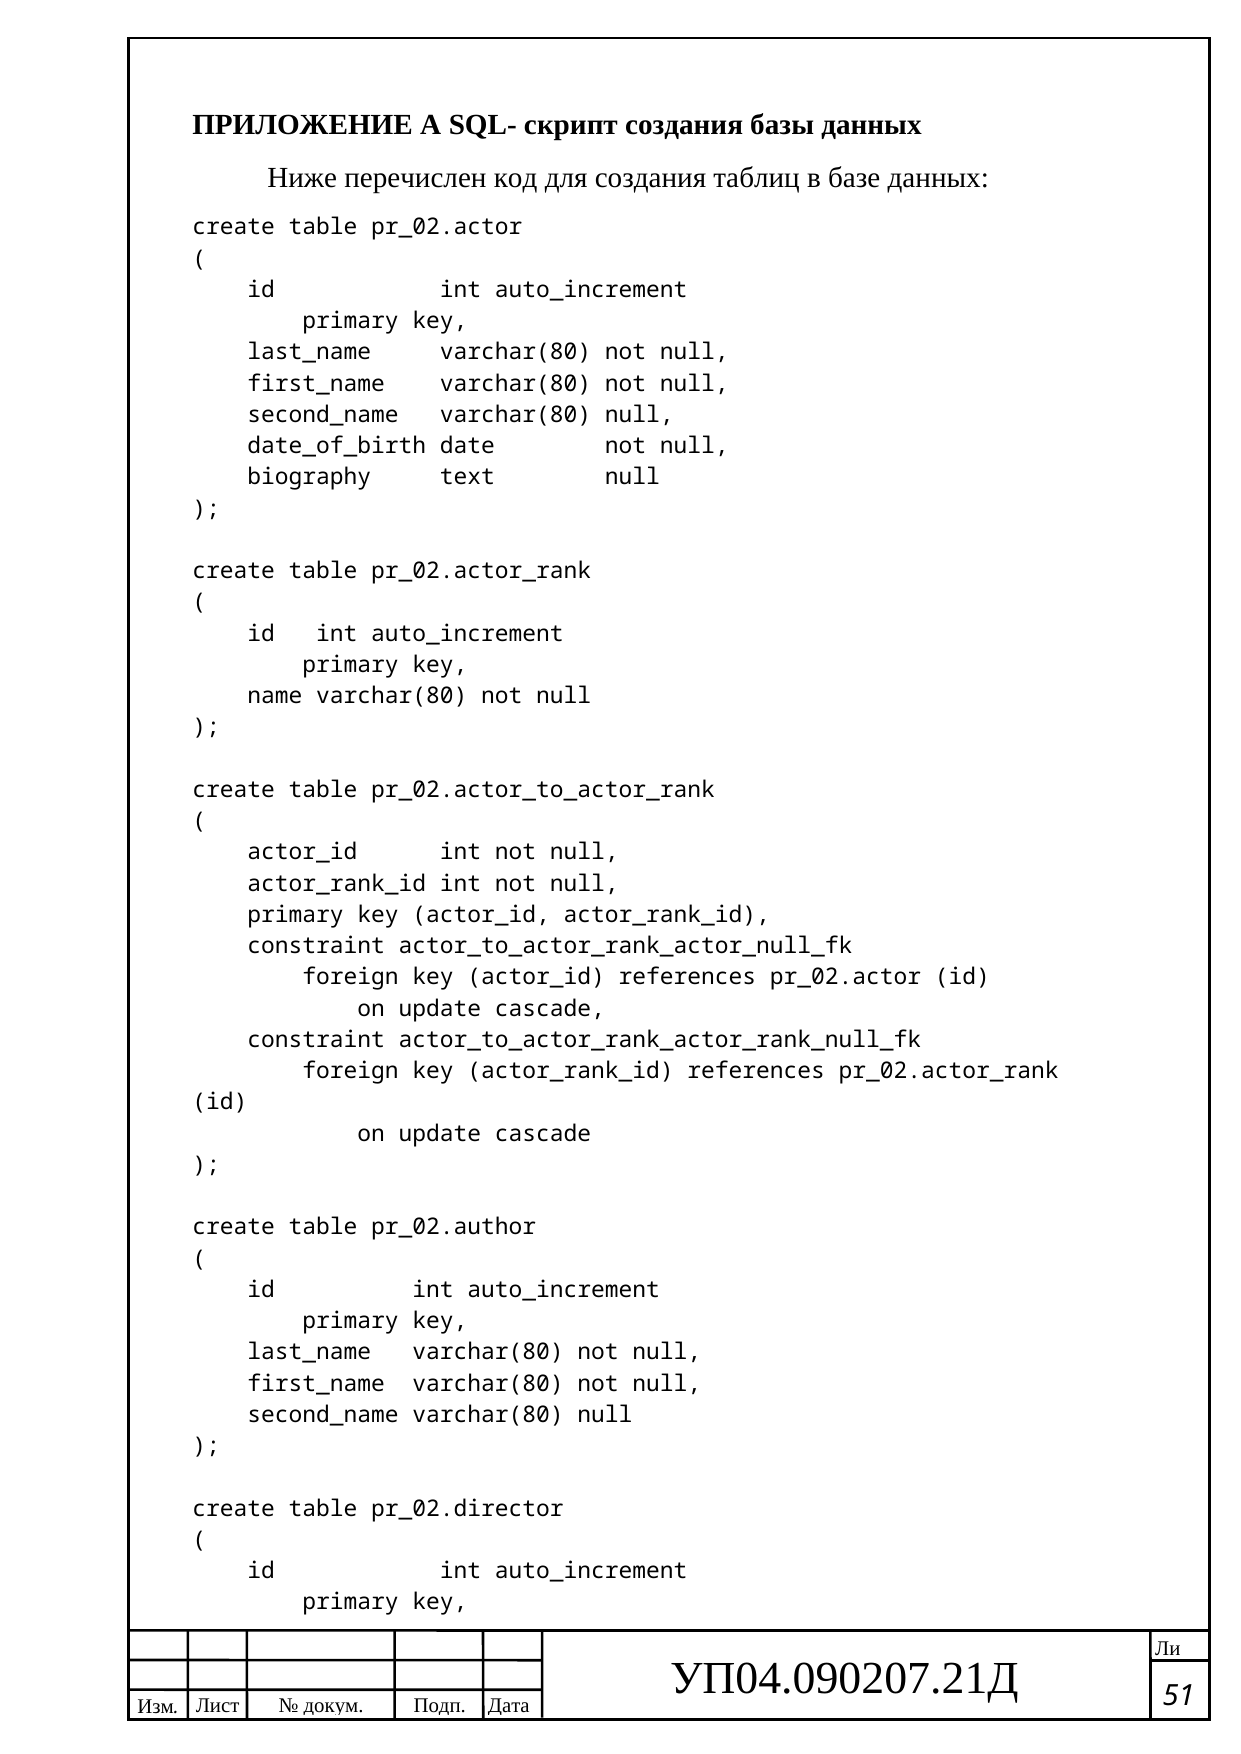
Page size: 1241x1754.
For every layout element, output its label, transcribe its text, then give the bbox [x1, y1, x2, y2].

text second_name varchar(80) null [192, 1398, 1122, 1429]
text id int auto_increment [192, 273, 1122, 304]
text name varchar(80) not null [192, 679, 1122, 710]
text ); [192, 710, 1122, 741]
text create table pr_02.actor_rank [192, 554, 1122, 585]
text primary key, [192, 304, 1122, 335]
text primary key, [192, 648, 1122, 679]
text constraint actor_to_actor_rank_actor_null_fk [192, 929, 1122, 960]
text ); [192, 491, 1122, 523]
text ( [192, 585, 1122, 616]
text create table pr_02.director [192, 1491, 1122, 1523]
text ( [192, 1241, 1122, 1273]
text first_name varchar(80) not null, [192, 366, 1122, 398]
text id int auto_increment [192, 1273, 1122, 1304]
text on update cascade, [192, 991, 1122, 1023]
text second_name varchar(80) null, [192, 398, 1122, 429]
text create table pr_02.actor_to_actor_rank [192, 773, 1122, 804]
text foreign key (actor_rank_id) references pr_02.actor_rank (id) [192, 1054, 1122, 1116]
text ( [192, 804, 1122, 835]
text biography text null [192, 460, 1122, 491]
text foreign key (actor_id) references pr_02.actor (id) [192, 960, 1122, 991]
text ); [192, 1429, 1122, 1460]
text date_of_birth date not null, [192, 429, 1122, 460]
text last_name varchar(80) not null, [192, 1335, 1122, 1366]
text constraint actor_to_actor_rank_actor_rank_null_fk [192, 1023, 1122, 1054]
text id int auto_increment [192, 616, 1122, 648]
text ( [192, 1523, 1122, 1554]
text Ниже перечислен код для создания таблиц в базе данных: [192, 160, 1122, 193]
text id int auto_increment [192, 1554, 1122, 1585]
text ); [192, 1148, 1122, 1179]
subtitle ПРИЛОЖЕНИЕ А SQL- скрипт создания базы данных [192, 107, 1122, 141]
text first_name varchar(80) not null, [192, 1366, 1122, 1398]
text actor_id int not null, [192, 835, 1122, 866]
text primary key (actor_id, actor_rank_id), [192, 898, 1122, 929]
text actor_rank_id int not null, [192, 866, 1122, 898]
text ( [192, 241, 1122, 273]
text primary key, [192, 1585, 1122, 1616]
text last_name varchar(80) not null, [192, 335, 1122, 366]
text create table pr_02.actor [192, 210, 1122, 241]
text create table pr_02.author [192, 1210, 1122, 1241]
text on update cascade [192, 1116, 1122, 1148]
text primary key, [192, 1304, 1122, 1335]
